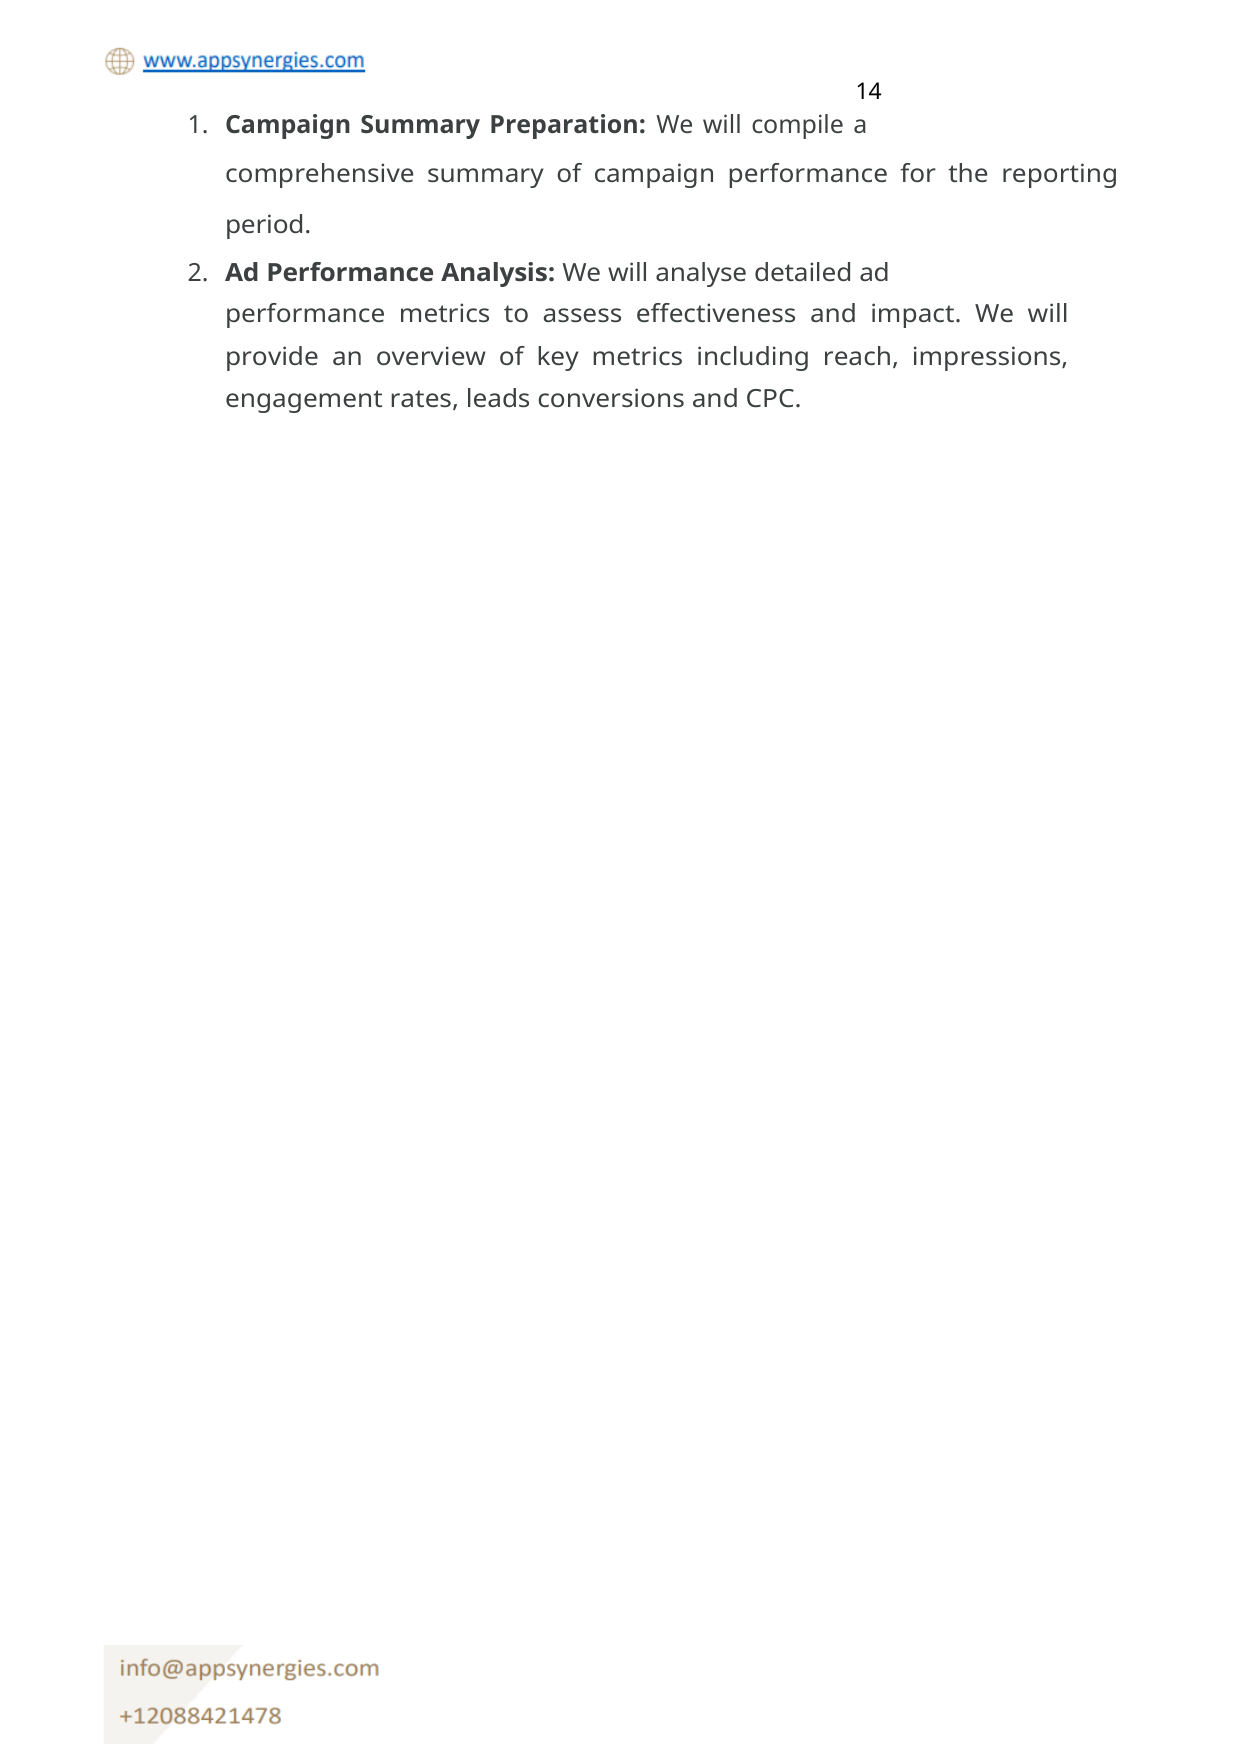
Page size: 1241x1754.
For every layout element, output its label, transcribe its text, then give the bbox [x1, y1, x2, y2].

picture [103, 1645, 380, 1744]
list Campaign Summary Preparation: We will compile a [187, 106, 1211, 140]
list Ad Performance Analysis: We will analyse detailed ad [187, 258, 1211, 288]
text comprehensive summary of campaign performance for the reporting period. [225, 156, 1118, 241]
text performance metrics to assess effectiveness and impact. We will provide an overview of key metrics including reach, impressions, engagement rates, leads conversions and CPC. [225, 296, 1069, 415]
picture [103, 40, 369, 84]
